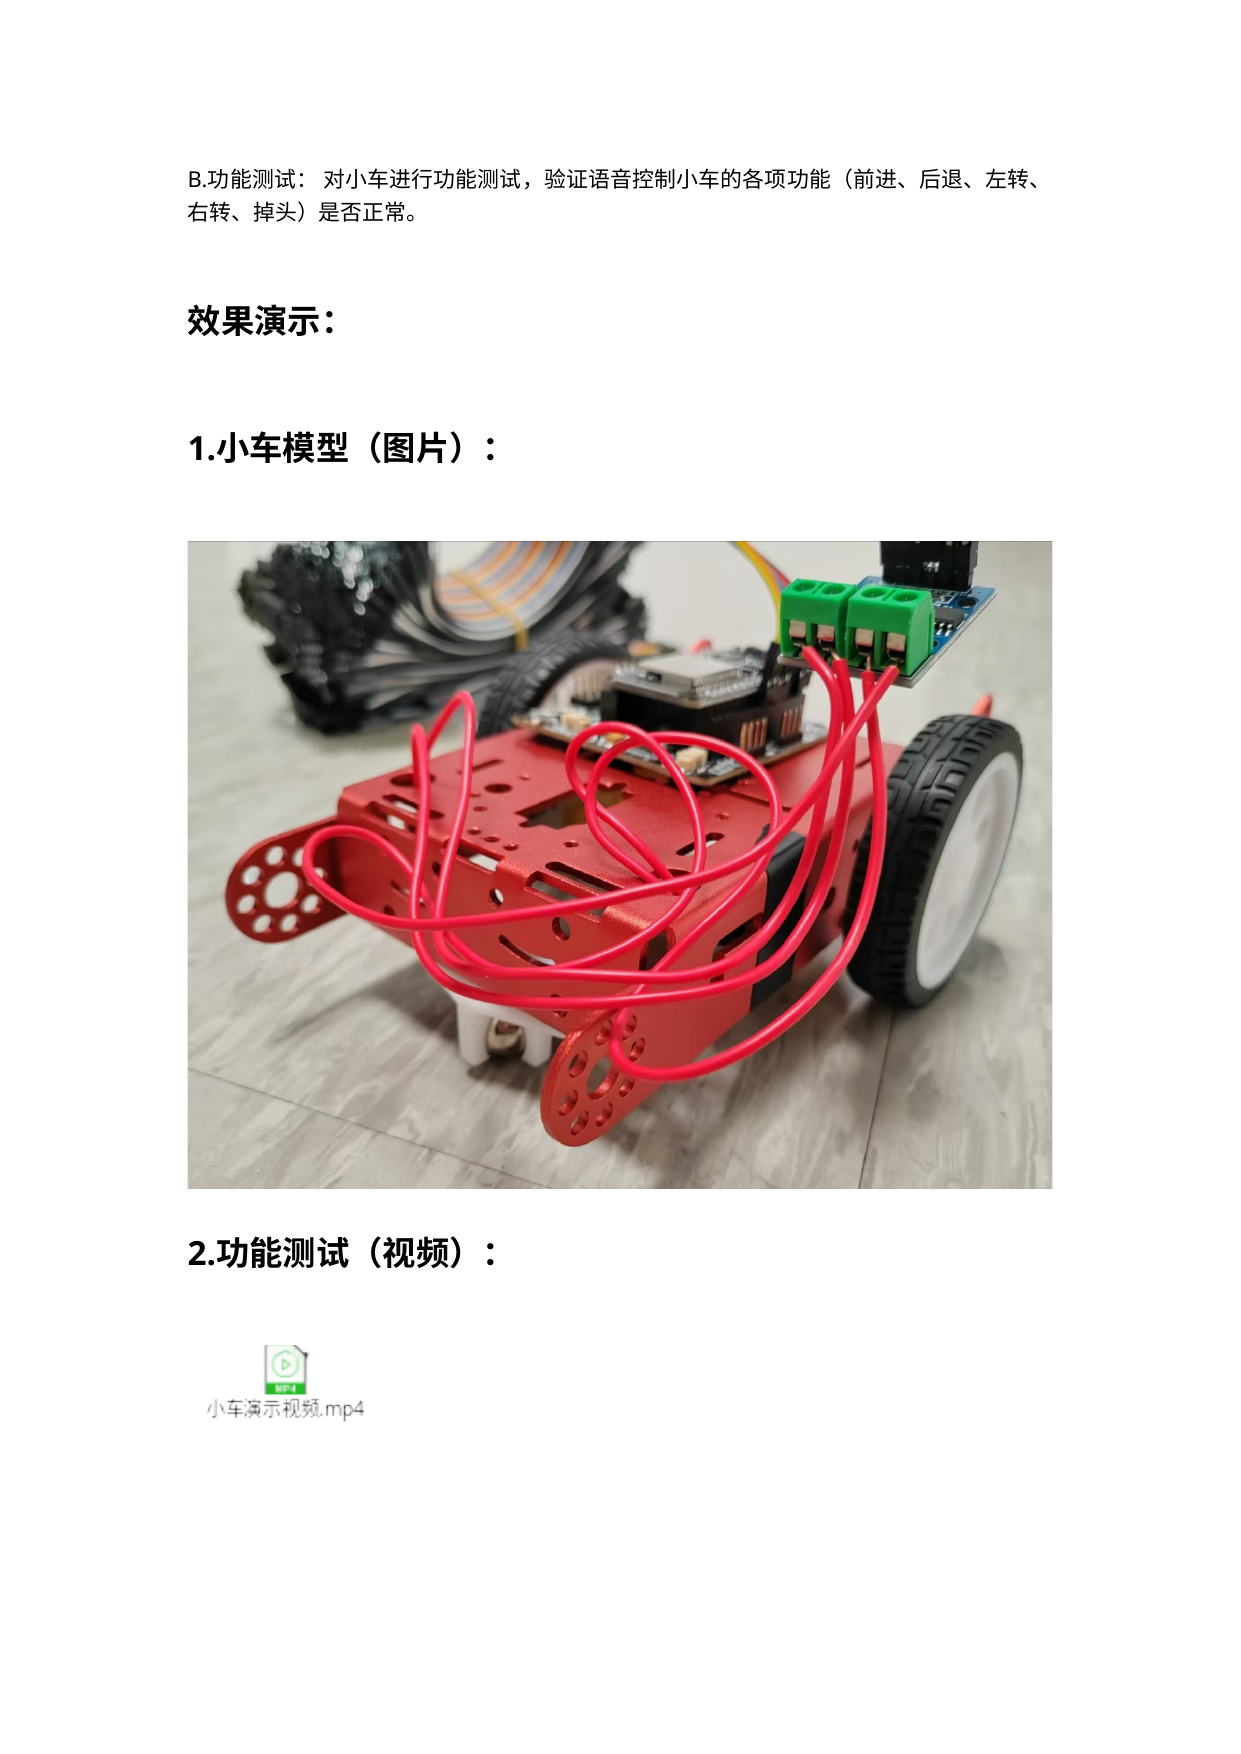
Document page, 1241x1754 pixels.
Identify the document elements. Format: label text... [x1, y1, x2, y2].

subtitle 效果演示： [187, 287, 1053, 352]
picture [187, 541, 1053, 1189]
text B.功能测试： 对小车进行功能测试，验证语音控制小车的各项功能（前进、后退、左转、右转、掉头）是否正常。 [187, 162, 1053, 227]
subtitle 1.小车模型（图片）： [187, 414, 1053, 479]
subtitle 2.功能测试（视频）： [187, 1218, 1053, 1283]
